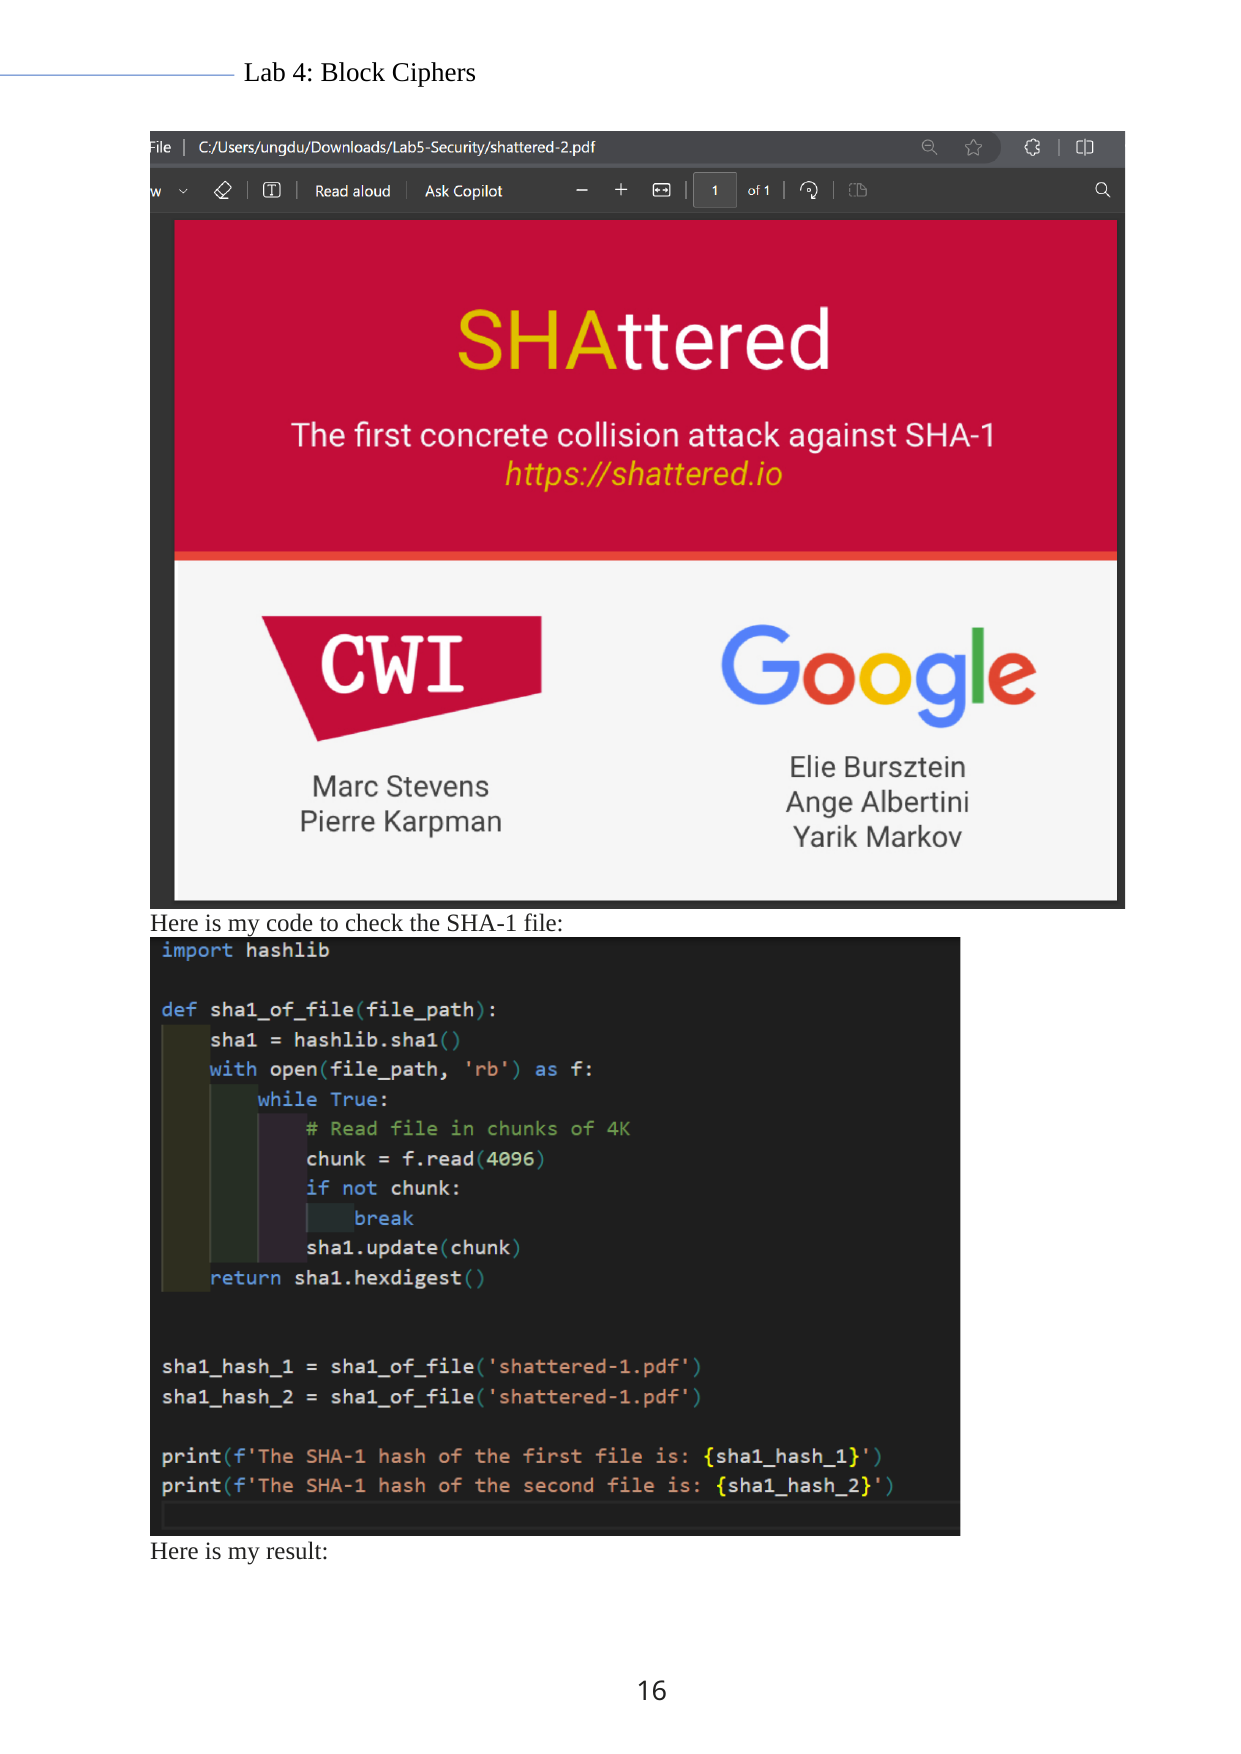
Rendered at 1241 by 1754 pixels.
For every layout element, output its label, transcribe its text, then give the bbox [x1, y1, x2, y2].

text Here is my result: [150, 1536, 1153, 1565]
picture [150, 131, 1125, 909]
picture [150, 937, 961, 1536]
text Here is my code to check the SHA-1 file: [150, 908, 1153, 937]
